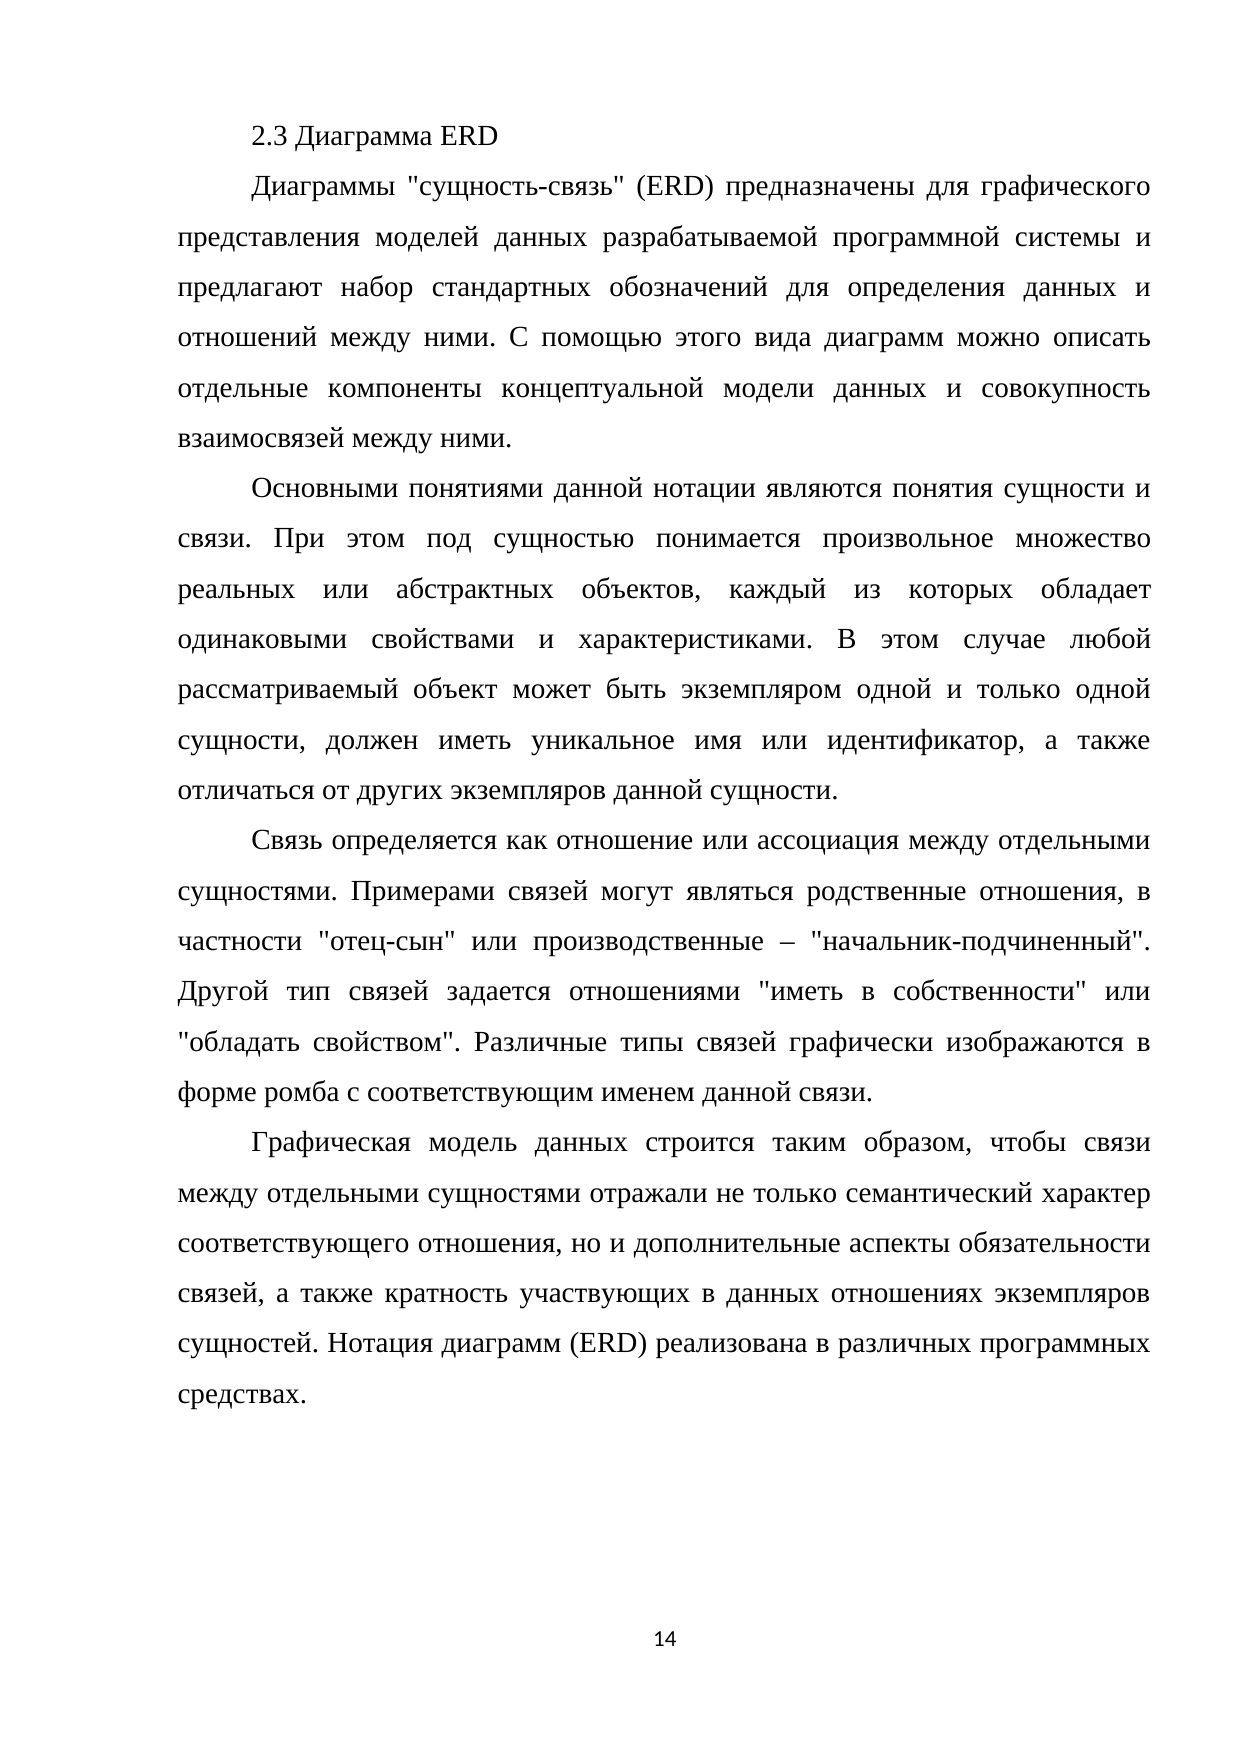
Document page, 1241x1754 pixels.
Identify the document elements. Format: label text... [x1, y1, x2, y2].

text 2.3 Диаграмма ERD [177, 118, 1152, 152]
text Основными понятиями данной нотации являются понятия сущности и связи. При этом под сущностью понимается произвольное множество реальных или абстрактных объектов, каждый из которых обладает одинаковыми свойствами и характеристиками. В этом случае любой рассматриваемый объект может быть экземпляром одной и только одной сущности, должен иметь уникальное имя или идентификатор, а также отличаться от других экземпляров данной сущности. [177, 470, 1152, 806]
text Диаграммы "сущность-связь" (ERD) предназначены для графического представления моделей данных разрабатываемой программной системы и предлагают набор стандартных обозначений для определения данных и отношений между ними. С помощью этого вида диаграмм можно описать отдельные компоненты концептуальной модели данных и совокупность взаимосвязей между ними. [177, 168, 1152, 453]
text Графическая модель данных строится таким образом, чтобы связи между отдельными сущностями отражали не только семантический характер соответствующего отношения, но и дополнительные аспекты обязательности связей, а также кратность участвующих в данных отношениях экземпляров сущностей. Нотация диаграмм (ERD) реализована в различных программных средствах. [177, 1124, 1152, 1409]
text Связь определяется как отношение или ассоциация между отдельными сущностями. Примерами связей могут являться родственные отношения, в частности "отец-сын" или производственные – "начальник-подчиненный". Другой тип связей задается отношениями "иметь в собственности" или "обладать свойством". Различные типы связей графически изображаются в форме ромба с соответствующим именем данной связи. [177, 822, 1152, 1108]
